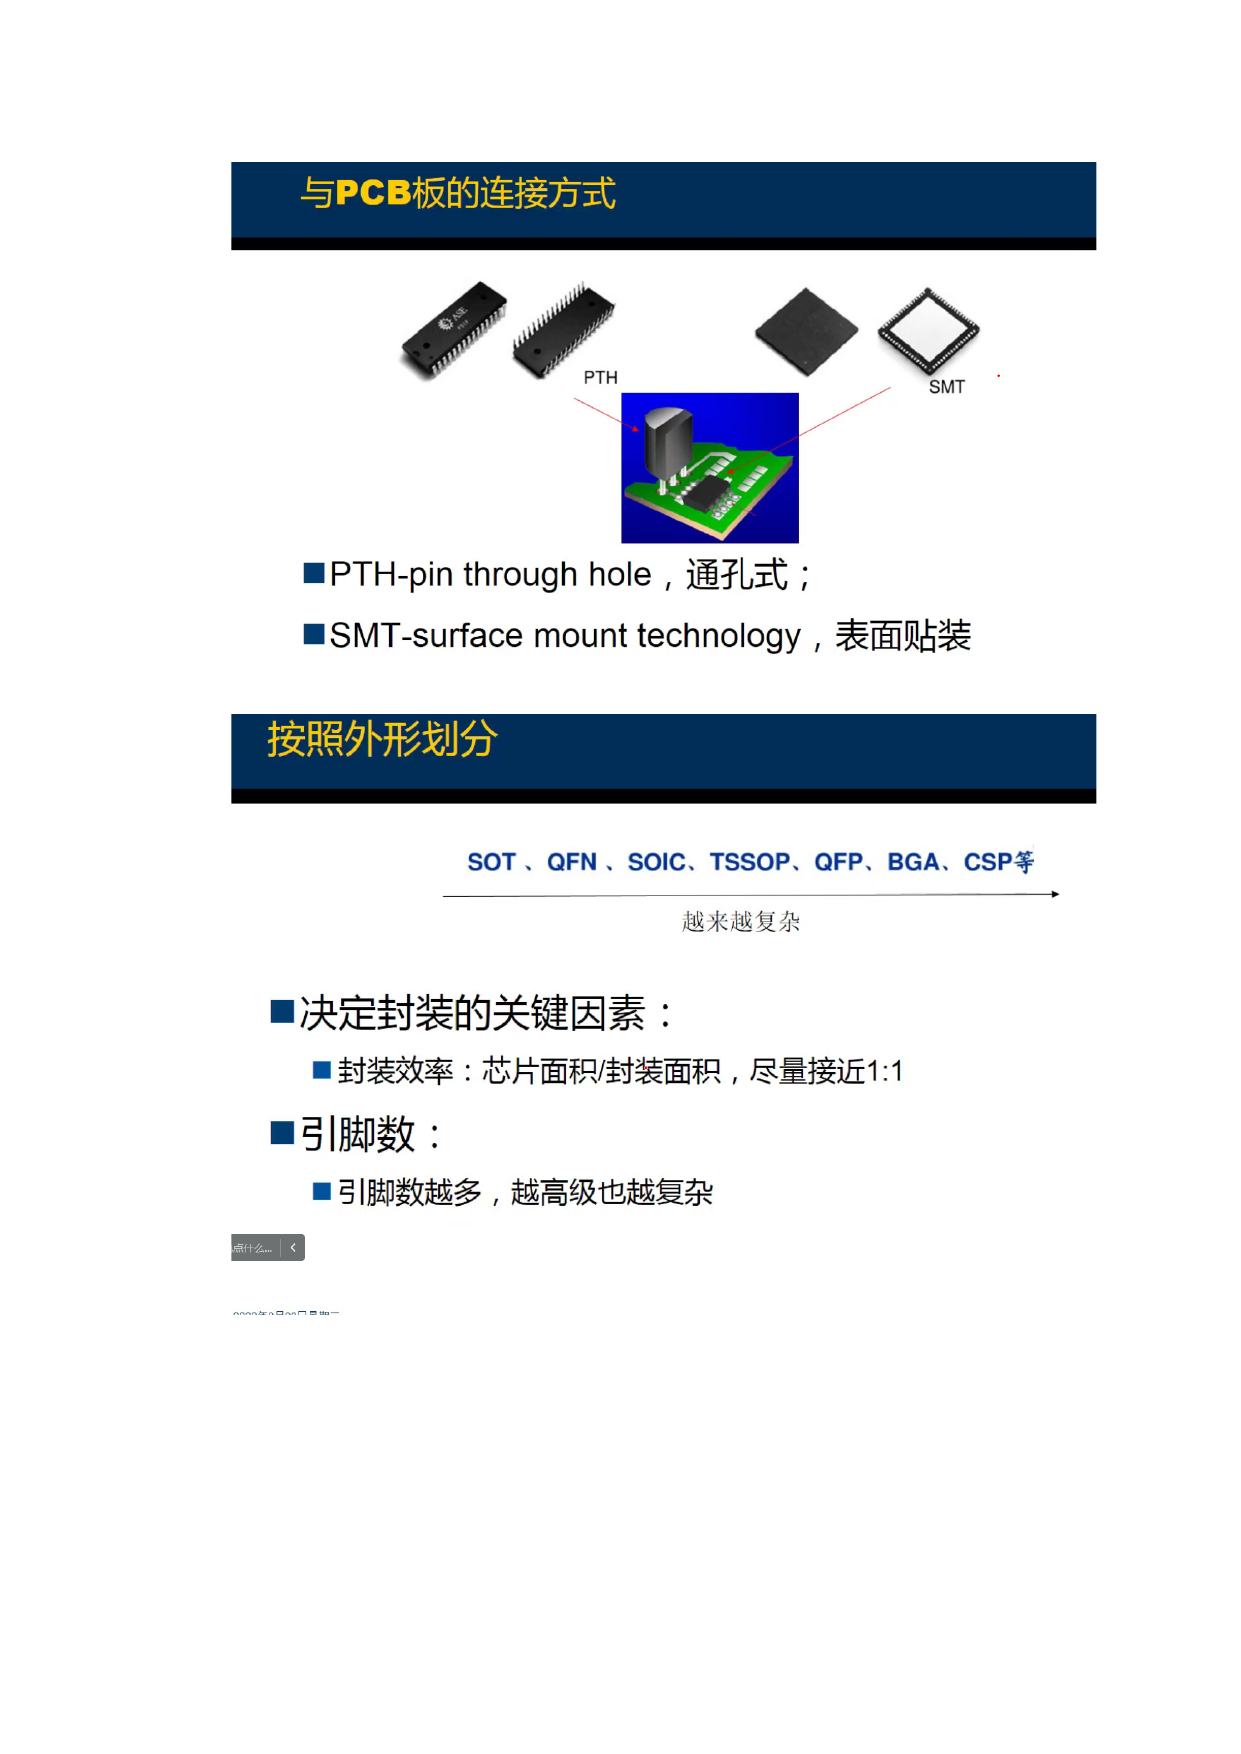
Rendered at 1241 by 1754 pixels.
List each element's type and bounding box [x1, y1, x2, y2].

picture [231, 162, 1097, 689]
picture [231, 714, 1097, 1315]
